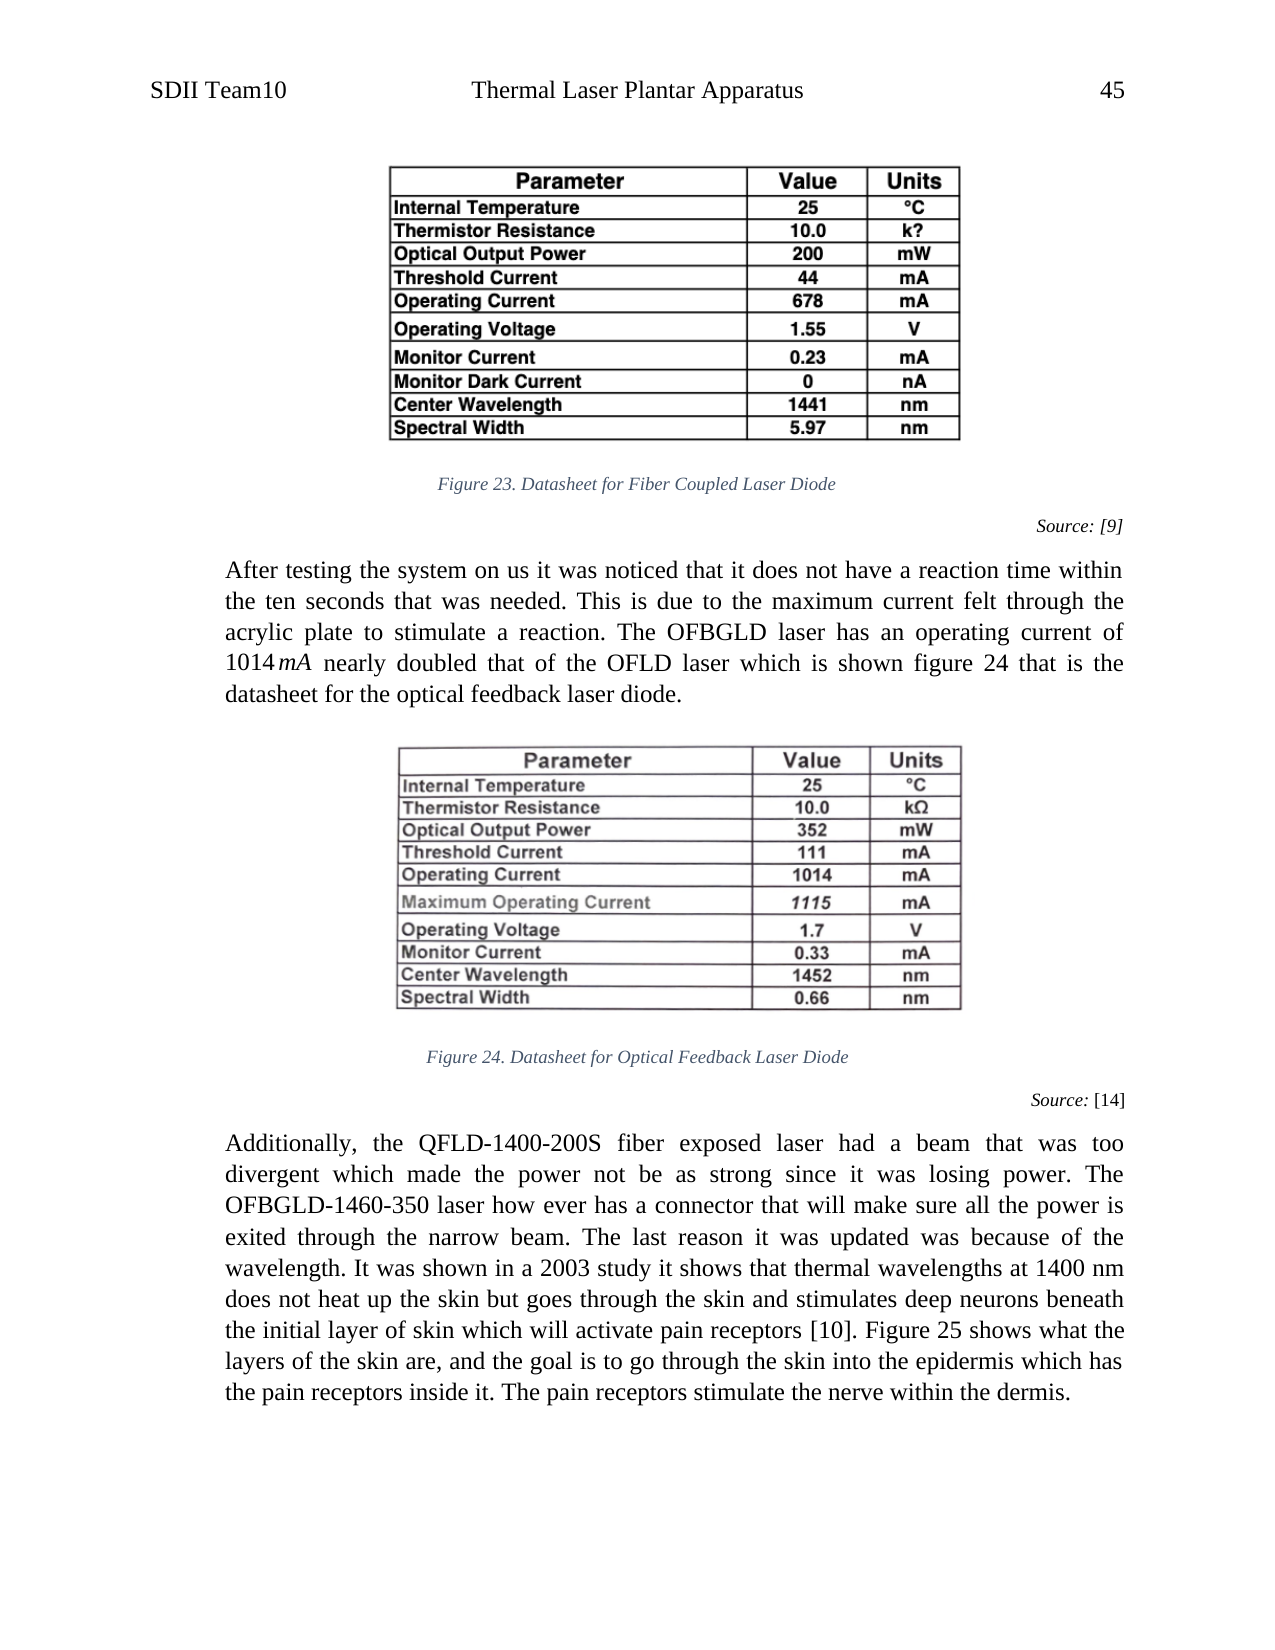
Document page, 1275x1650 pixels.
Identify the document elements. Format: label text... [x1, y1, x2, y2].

picture [376, 150, 974, 455]
text Figure 23. Datasheet for Fiber Coupled Laser Diode [150, 473, 1125, 494]
text Figure 24. Datasheet for Optical Feedback Laser Diode [150, 1046, 1125, 1068]
text Additionally, the QFLD-1400-200S fiber exposed laser had a beam that was too divergent which made the power not be as strong since it was losing power. The OFBGLD-1460-350 laser how ever has a connector that will make sure all the power is exited through the narrow beam. The last reason it was updated was because of the wavelength. It was shown in a 2003 study it shows that thermal wavelengths at 1400 nm does not heat up the skin but goes through the skin and stimulates deep neurons beneath the initial layer of skin which will activate pain receptors . Figure 25 shows what the layers of the skin are, and the goal is to go through the skin into the epidermis which has the pain receptors inside it. The pain receptors stimulate the nerve within the dermis. [225, 1128, 1125, 1406]
text After testing the system on us it was noticed that it does not have a reaction time within the ten seconds that was needed. This is due to the maximum current felt through the acrylic plate to stimulate a reaction. The OFBGLD laser has an operating current of nearly doubled that of the OFLD laser which is shown figure 24 that is the datasheet for the optical feedback laser diode. [225, 555, 1125, 708]
text Source: [9] [150, 515, 1125, 537]
text Source: [150, 1088, 1125, 1110]
picture [375, 727, 976, 1028]
